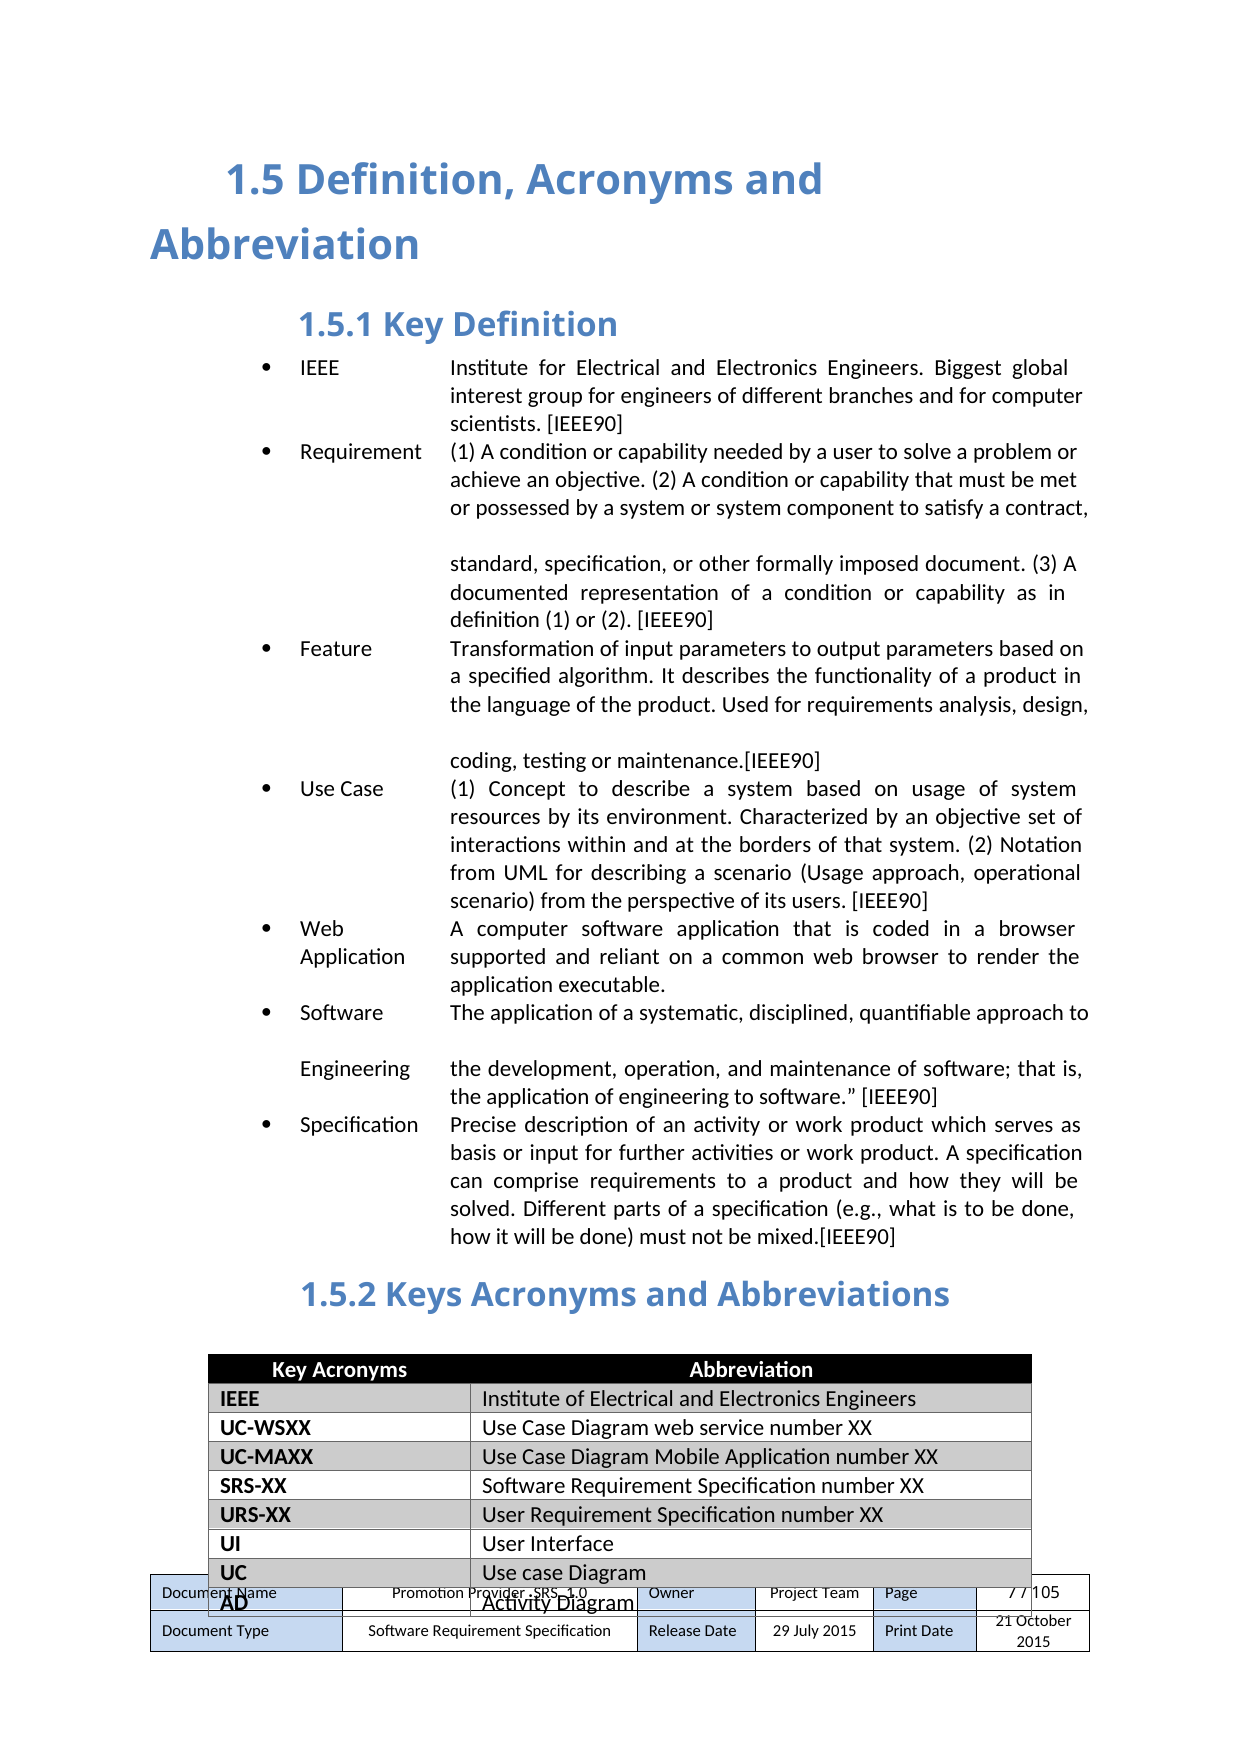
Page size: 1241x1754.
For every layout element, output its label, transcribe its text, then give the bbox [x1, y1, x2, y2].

table_cell Use Case Diagram Mobile Application number XX [471, 1442, 1031, 1470]
table_cell Use Case Diagram web service number XX [471, 1413, 1031, 1441]
list Software The application of a systematic, disciplined, quantifiable approach to Engineering the development, operation, and maintenance of software; that is, the application of engineering to software.” [IEEE90] [262, 998, 1090, 1110]
list Specification Precise description of an activity or work product which serves as basis or input for further activities or work product. A specification can comprise requirements to a product and how they will be solved. Different parts of a specification (e.g., what is to be done, how it will be done) must not be mixed.[IEEE90] [262, 1110, 1090, 1250]
list Use Case (1) Concept to describe a system based on usage of system resources by its environment. Characterized by an objective set of interactions within and at the borders of that system. (2) Notation from UML for describing a scenario (Usage approach, operational scenario) from the perspective of its users. [IEEE90] [262, 774, 1090, 914]
list Feature Transformation of input parameters to output parameters based on a specified algorithm. It describes the functionality of a product in the language of the product. Used for requirements analysis, design, coding, testing or maintenance.[IEEE90] [262, 634, 1090, 774]
table_cell UC-WSXX [209, 1413, 470, 1441]
table_cell Activity Diagram [471, 1588, 1031, 1616]
table_cell User Interface [471, 1530, 1031, 1557]
table_cell User Requirement Specification number XX [471, 1500, 1031, 1528]
table_cell Software Requirement Specification number XX [471, 1471, 1031, 1499]
table_cell AD [209, 1588, 470, 1616]
table_header Key Acronyms [209, 1355, 470, 1383]
list Requirement (1) A condition or capability needed by a user to solve a problem or achieve an objective. (2) A condition or capability that must be met or possessed by a system or system component to satisfy a contract, standard, specification, or other formally imposed document. (3) A documented representation of a condition or capability as in definition (1) or (2). [IEEE90] [262, 437, 1090, 634]
table_cell SRS-XX [209, 1471, 470, 1499]
table_cell Use case Diagram [471, 1559, 1031, 1587]
table_cell UC-MAXX [209, 1442, 470, 1470]
table_cell URS-XX [209, 1500, 470, 1528]
table_cell IEEE [209, 1384, 470, 1412]
list IEEE Institute for Electrical and Electronics Engineers. Biggest global interest group for engineers of different branches and for computer scientists. [IEEE90] [262, 353, 1090, 437]
table_cell UC [209, 1559, 470, 1587]
table_cell UI [209, 1530, 470, 1557]
table_header Abbreviation [471, 1355, 1031, 1383]
subtitle 1.5.1 Key Definition [298, 301, 1090, 347]
subtitle 1.5 Definition, Acronyms and Abbreviation [150, 150, 1090, 272]
subtitle 1.5.2 Keys Acronyms and Abbreviations [300, 1271, 1090, 1316]
list Web A computer software application that is coded in a browser Application supported and reliant on a common web browser to render the application executable. [262, 914, 1090, 998]
table_cell Institute of Electrical and Electronics Engineers [471, 1384, 1031, 1412]
